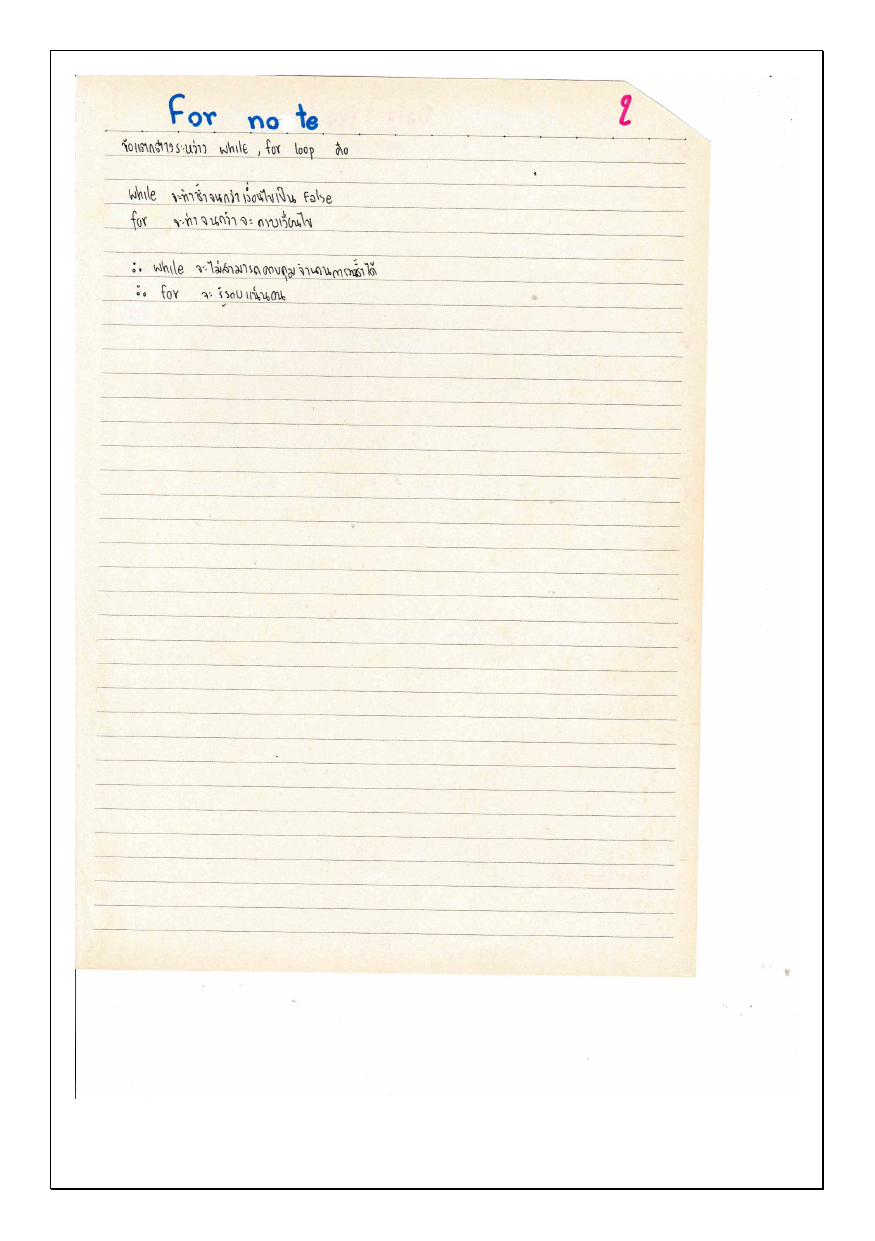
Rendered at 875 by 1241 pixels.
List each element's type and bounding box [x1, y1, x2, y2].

picture [75, 75, 799, 1099]
